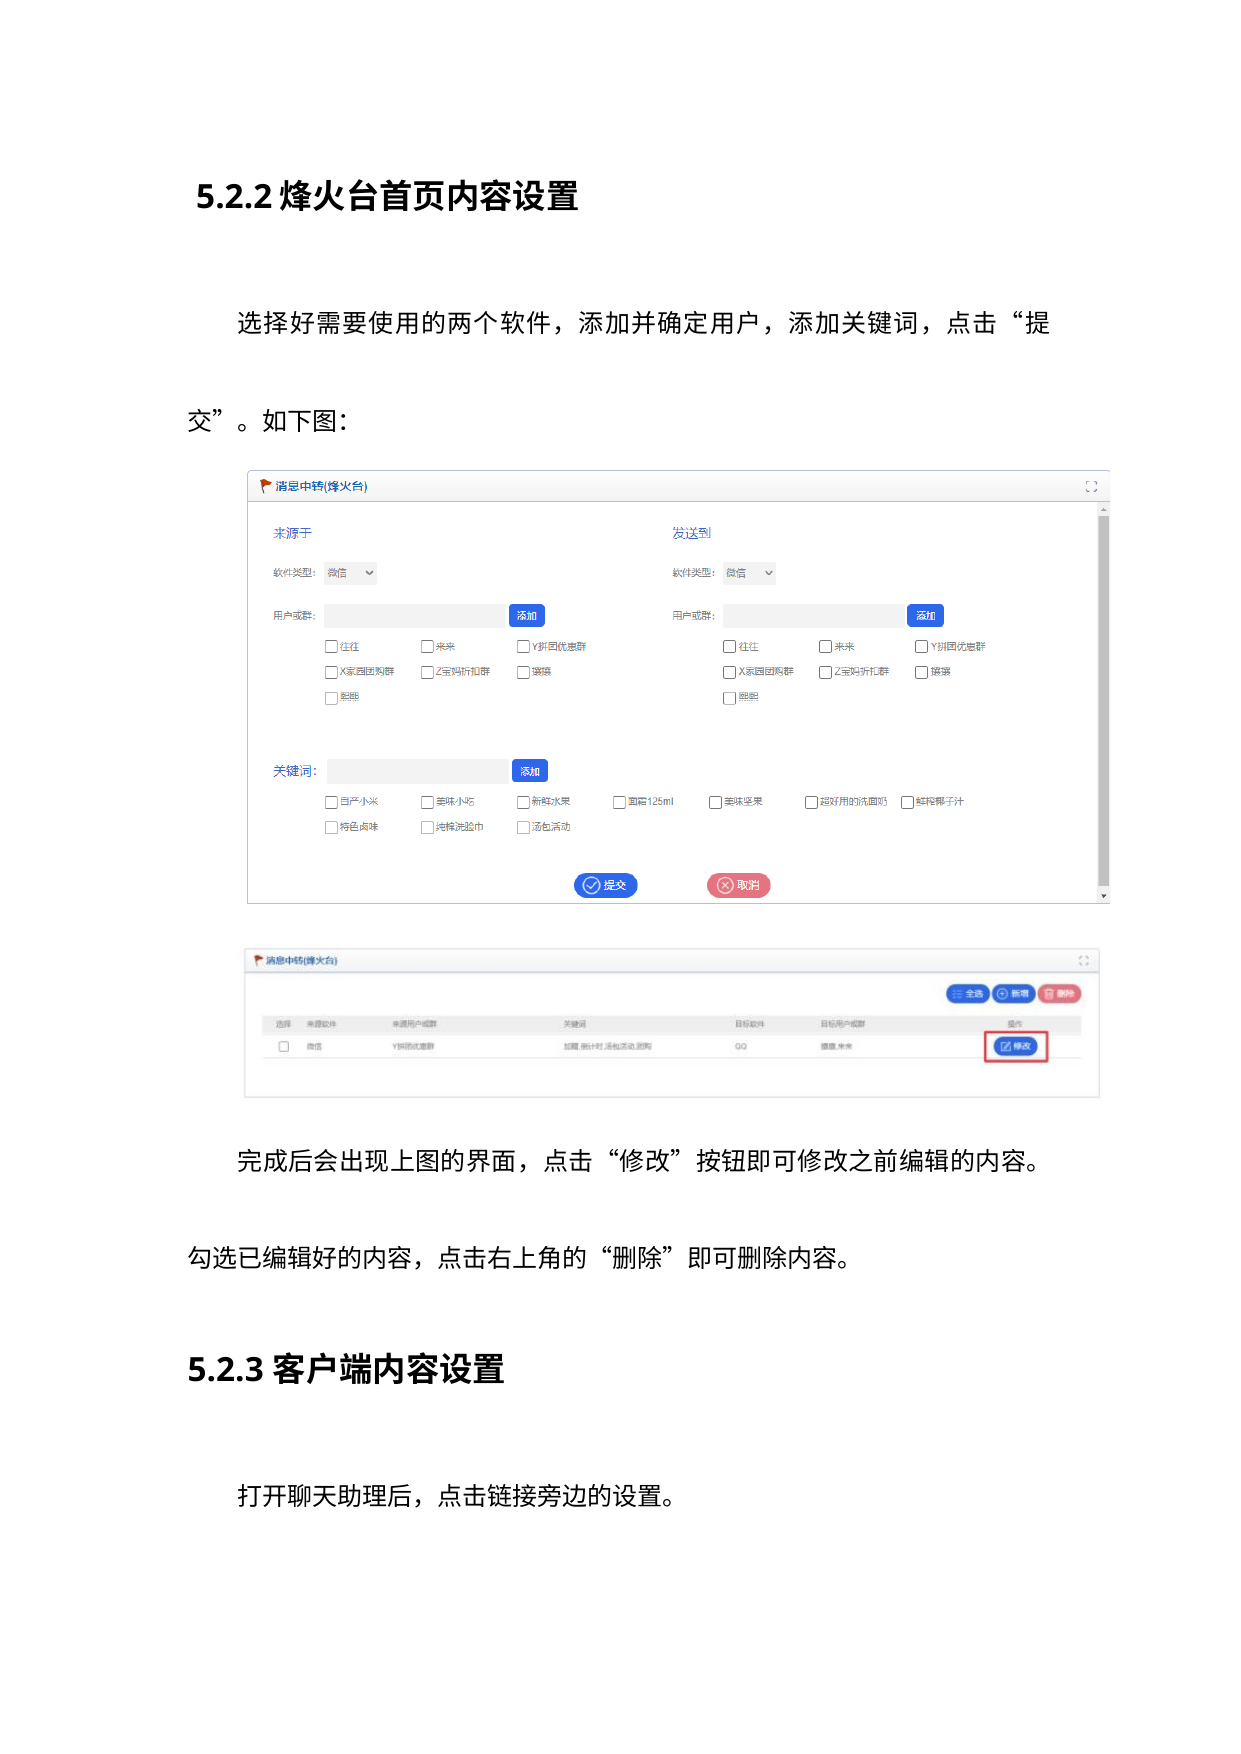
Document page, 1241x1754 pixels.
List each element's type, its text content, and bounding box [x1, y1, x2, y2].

text 打开聊天助理后，点击链接旁边的设置。 [187, 1462, 1053, 1527]
subtitle 5.2.3 客户端内容设置 [187, 1335, 1053, 1400]
text 选择好需要使用的两个软件，添加并确定用户，添加关键词，点击“提交”。如下图： [187, 289, 1053, 452]
picture [245, 470, 1110, 907]
subtitle 5.2.2烽火台首页内容设置 [187, 162, 1053, 227]
text 完成后会出现上图的界面，点击“修改”按钮即可修改之前编辑的内容。勾选已编辑好的内容，点击右上角的“删除”即可删除内容。 [187, 1127, 1053, 1289]
picture [237, 944, 1103, 1101]
